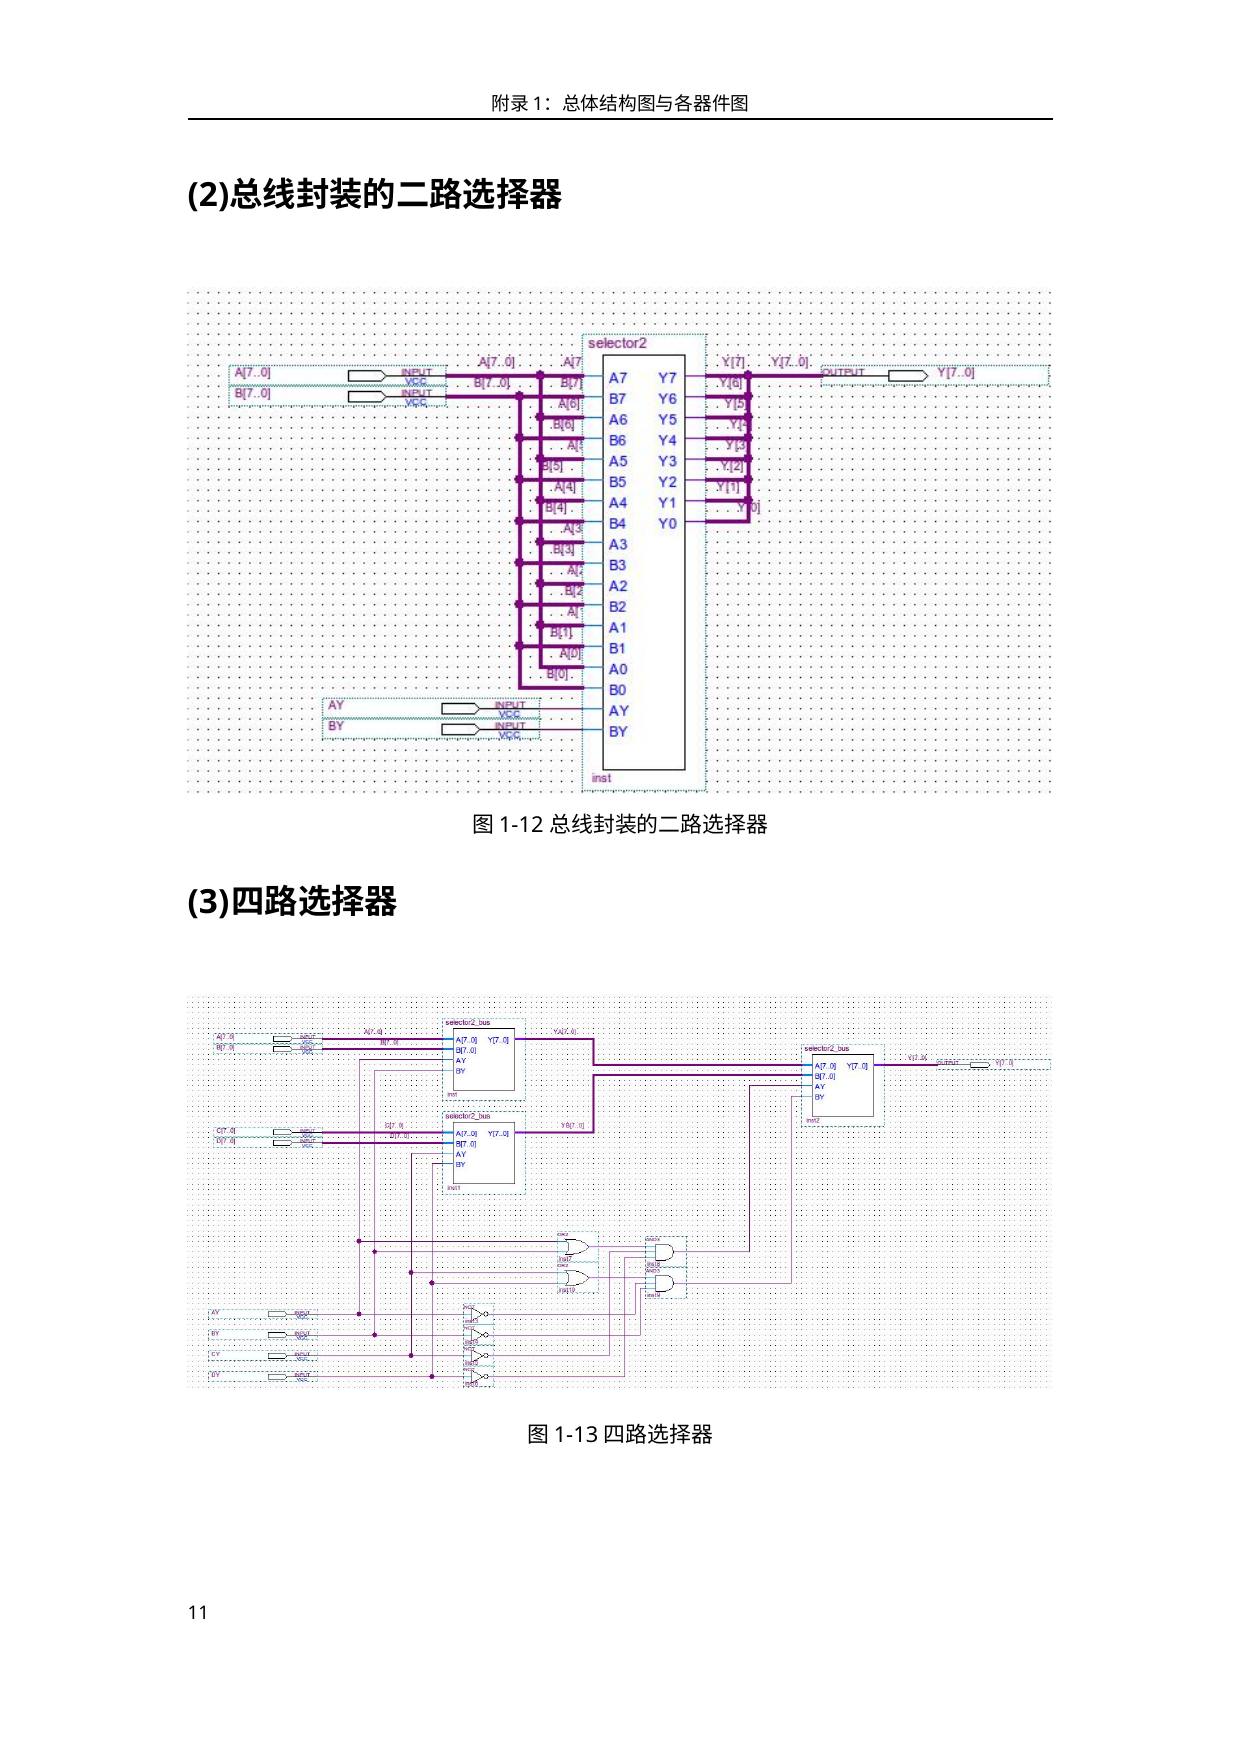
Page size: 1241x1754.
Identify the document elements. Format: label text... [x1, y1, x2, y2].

picture [187, 994, 1052, 1391]
text 图1-13 四路选择器 [187, 1417, 1053, 1449]
picture [187, 287, 1052, 794]
text 图1-12 总线封装的二路选择器 [187, 807, 1053, 840]
subtitle (2)总线封装的二路选择器 [187, 160, 1053, 225]
subtitle 四路选择器 [187, 867, 1053, 932]
